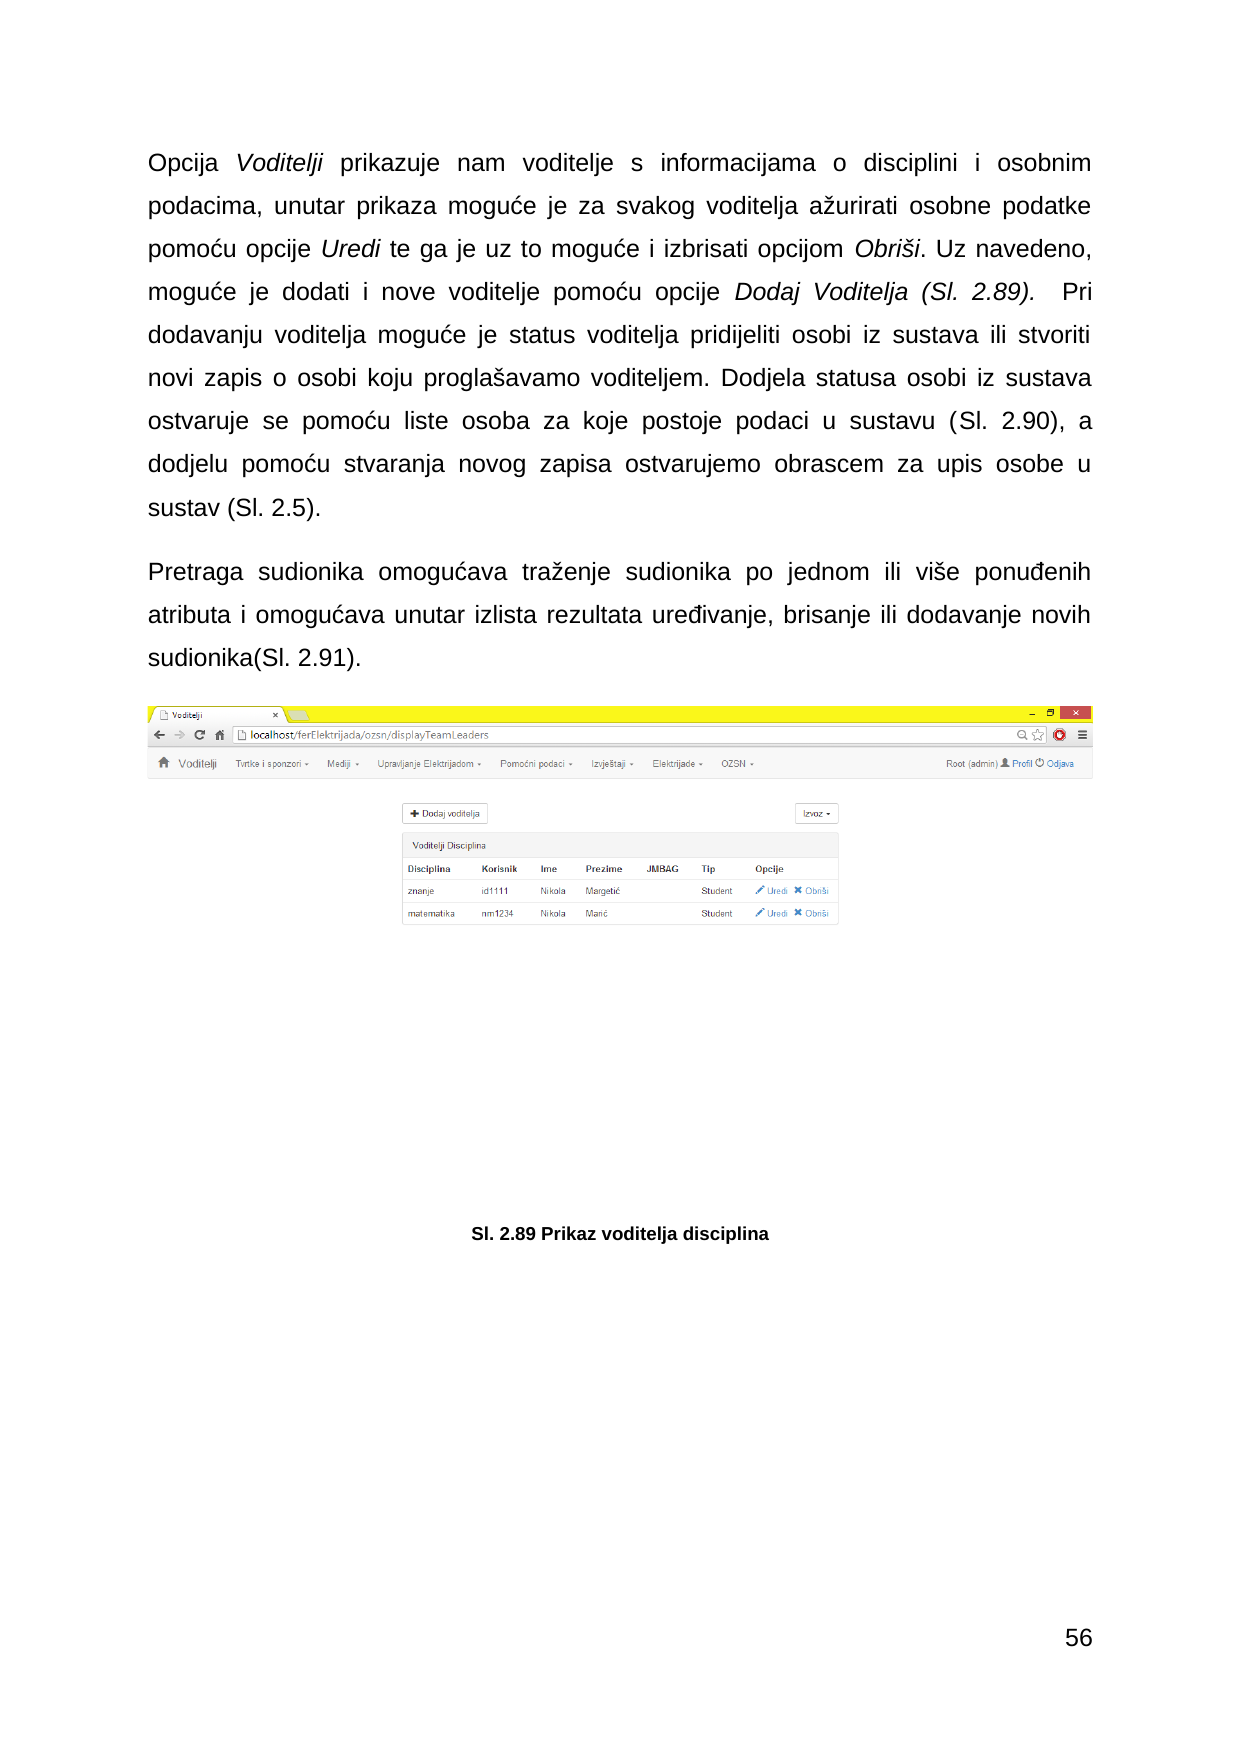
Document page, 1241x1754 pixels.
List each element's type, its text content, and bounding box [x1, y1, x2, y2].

text Opcija Voditelji prikazuje nam voditelje s informacijama o disciplini i osobnim podacima, unutar prikaza moguće je za svakog voditelja ažurirati osobne podatke pomoću opcije Uredi te ga je uz to moguće i izbrisati opcijom Obriši. Uz navedeno, moguće je dodati i nove voditelje pomoću opcije Dodaj Voditelja (Sl. 2.30). Pri dodavanju voditelja moguće je status voditelja pridijeliti osobi iz sustava ili stvoriti novi zapis o osobi koju proglašavamo voditeljem. Dodjela statusa osobi iz sustava ostvaruje se pomoću liste osoba za koje postoje podaci u sustavu (Sl. 2.31), a dodjelu pomoću stvaranja novog zapisa ostvarujemo obrascem za upis osobe u sustav (Sl. 2.5). [148, 148, 1093, 521]
text Pretraga sudionika omogućava traženje sudionika po jednom ili više ponuđenih atributa i omogućava unutar izlista rezultata uređivanje, brisanje ili dodavanje novih sudionika(Sl. 2.32). [148, 557, 1093, 672]
text Sl. 2.89 Prikaz voditelja disciplina [148, 1223, 1093, 1245]
picture [147, 706, 1093, 1188]
